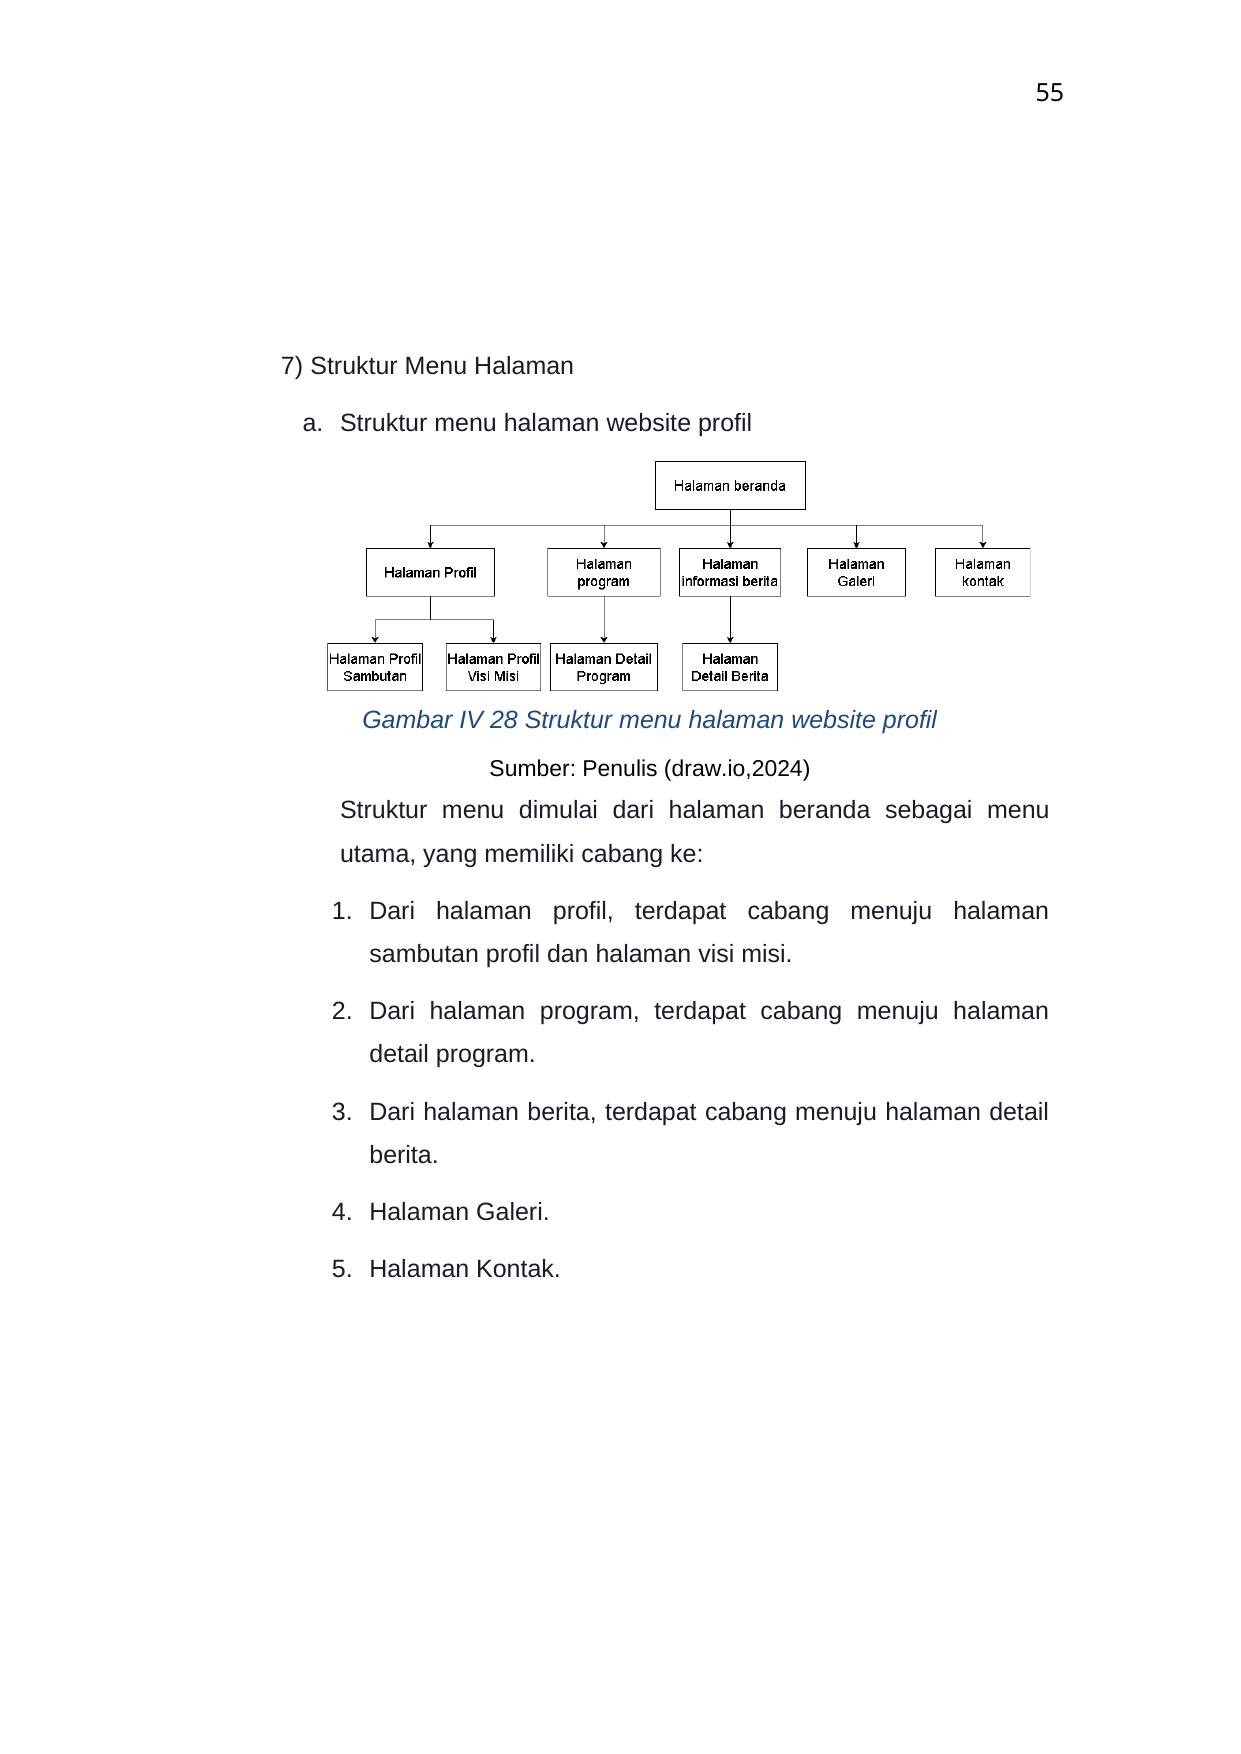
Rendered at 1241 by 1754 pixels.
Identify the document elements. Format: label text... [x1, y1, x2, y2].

list Dari halaman profil, terdapat cabang menuju halaman sambutan profil dan halaman visi misi. [332, 896, 1050, 968]
text Struktur menu dimulai dari halaman beranda sebagai menu utama, yang memiliki cabang ke: [340, 795, 1050, 867]
list Dari halaman program, terdapat cabang menuju halaman detail program. [332, 996, 1050, 1068]
list Halaman Kontak. [332, 1254, 1050, 1283]
text Sumber: Penulis (draw.io,2024) [236, 755, 1063, 781]
list Halaman Galeri. [332, 1197, 1050, 1226]
list Struktur Menu Halaman [281, 351, 1050, 379]
list Struktur menu halaman website profil [302, 408, 1050, 437]
picture [327, 461, 1031, 691]
list Dari halaman berita, terdapat cabang menuju halaman detail berita. [332, 1097, 1050, 1168]
